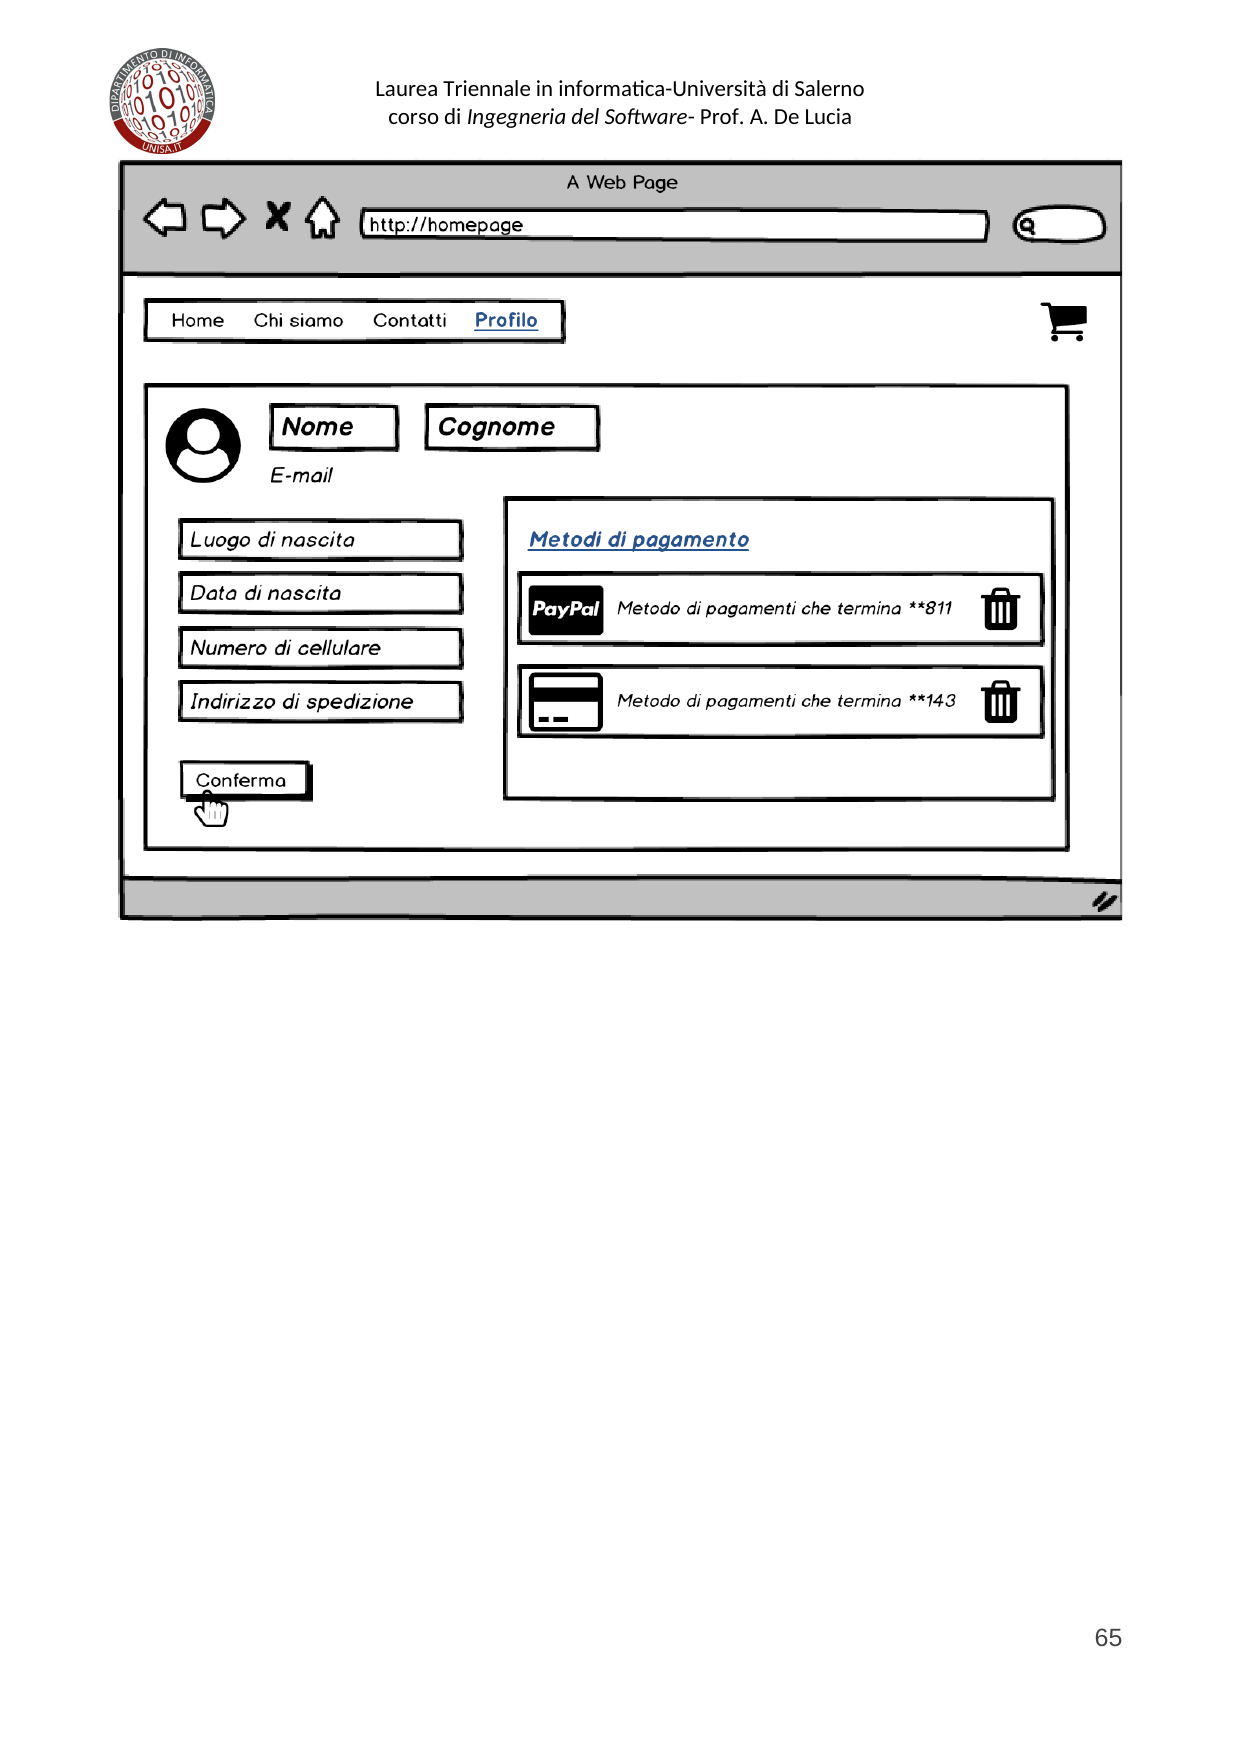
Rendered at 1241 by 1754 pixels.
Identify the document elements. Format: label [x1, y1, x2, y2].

picture [118, 158, 1123, 921]
picture [109, 48, 215, 154]
